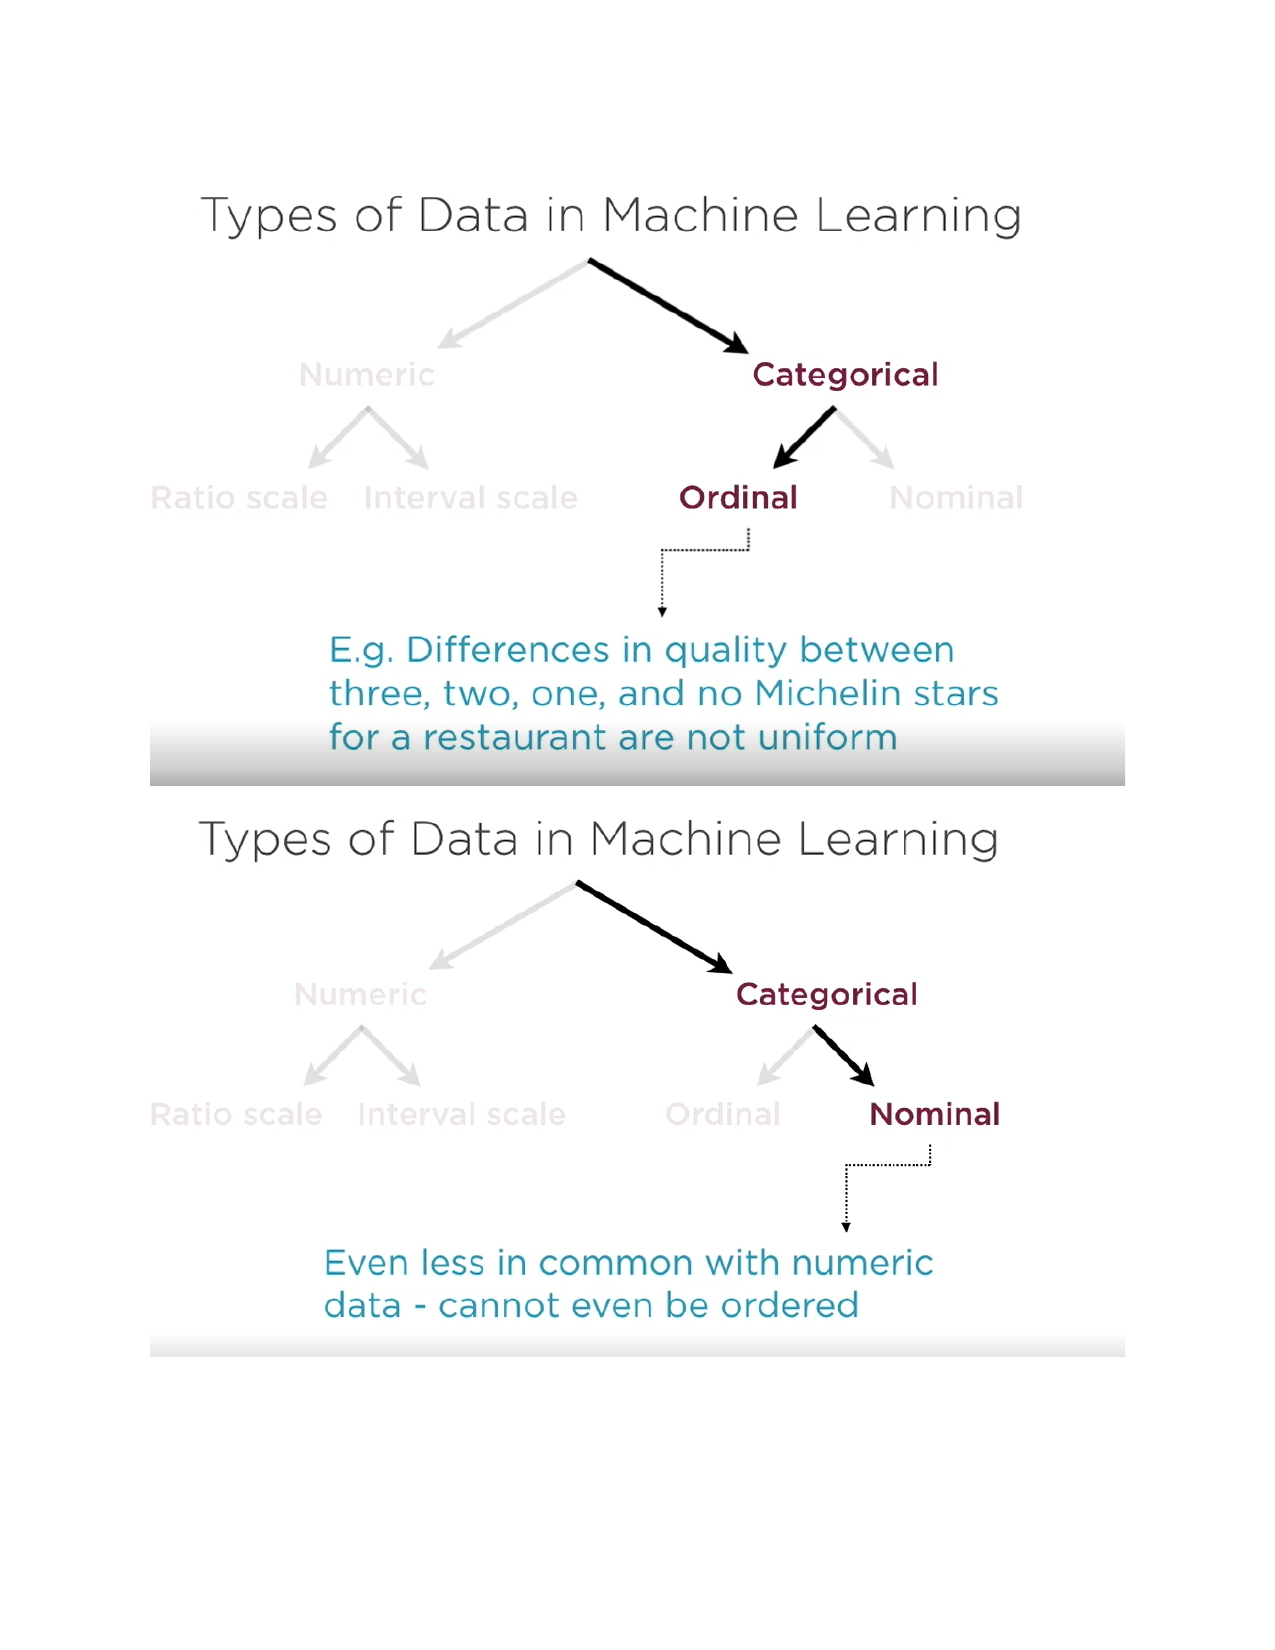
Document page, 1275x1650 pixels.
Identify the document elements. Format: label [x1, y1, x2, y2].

picture [150, 790, 1125, 1357]
picture [150, 150, 1125, 786]
